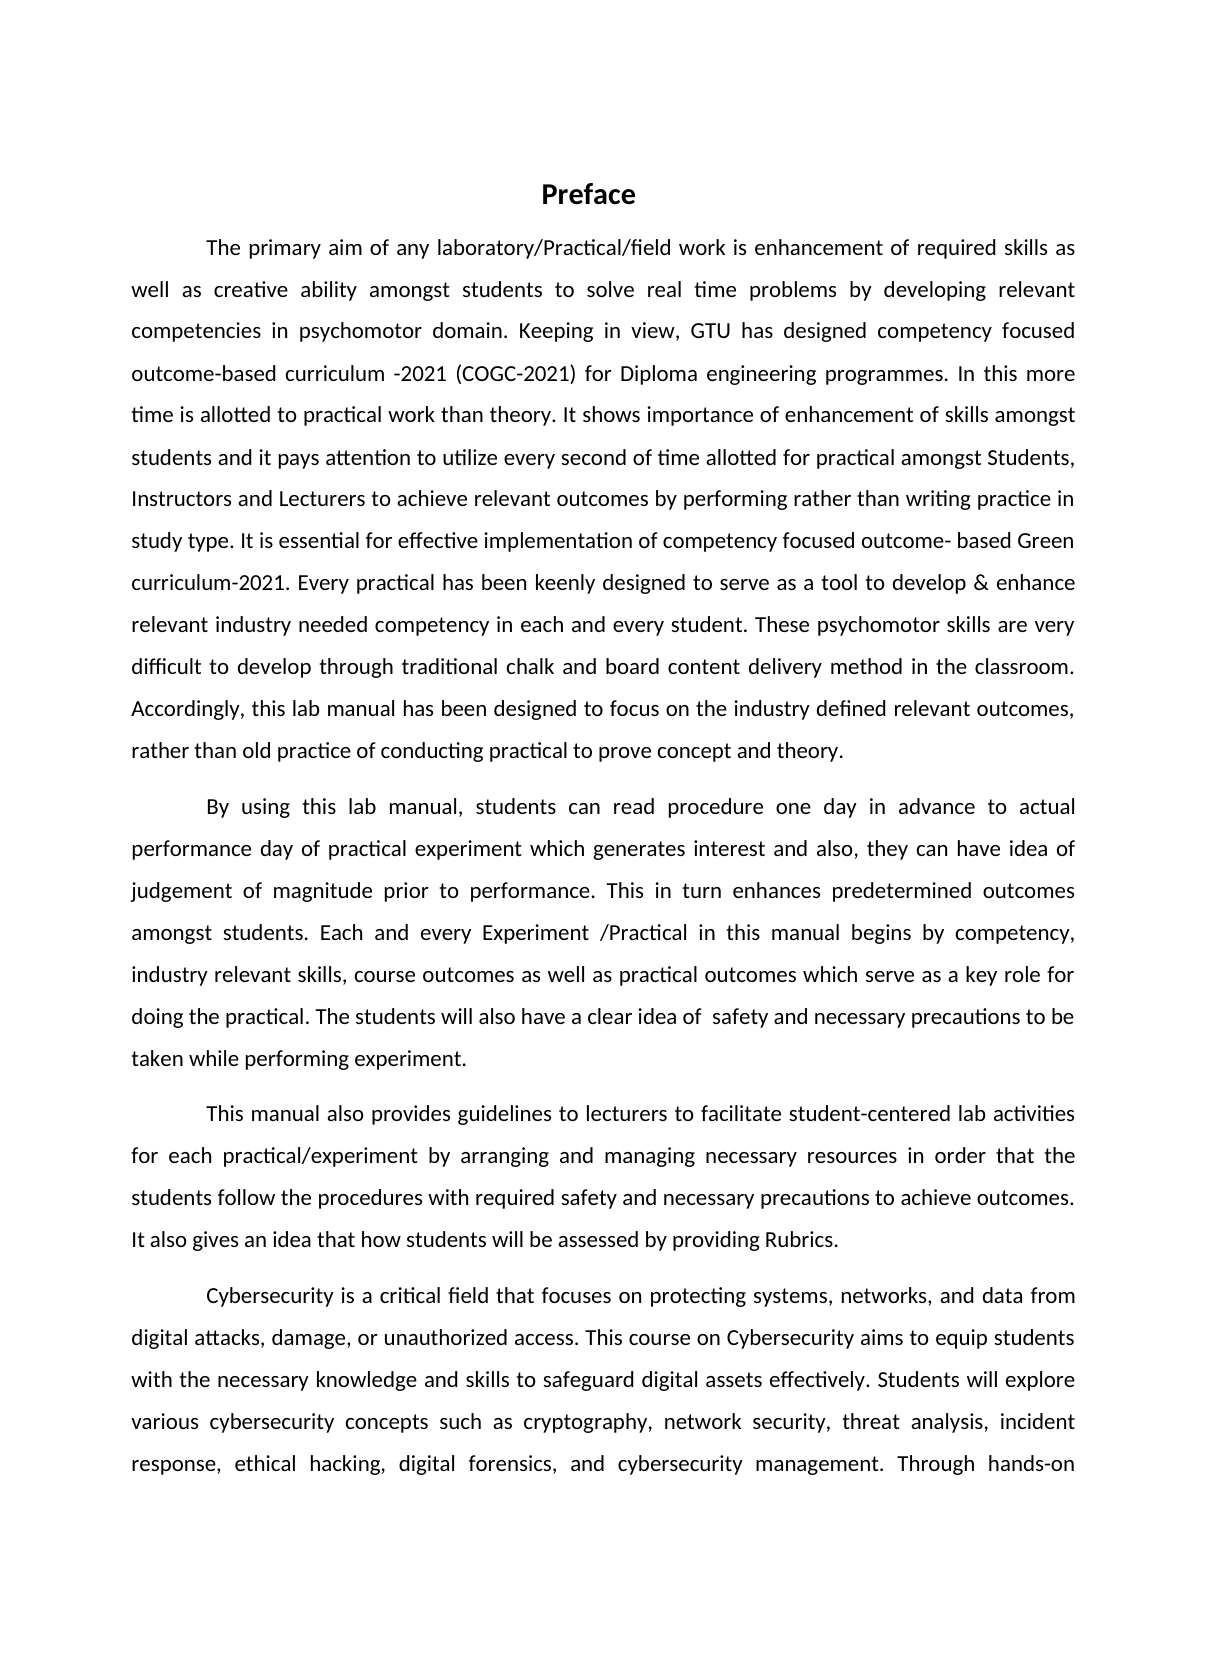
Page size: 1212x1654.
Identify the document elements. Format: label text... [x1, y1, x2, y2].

text Preface [112, 175, 1065, 212]
text The primary aim of any laboratory/Practical/field work is enhancement of required skills as well as creative ability amongst students to solve real time problems by developing relevant competencies in psychomotor domain. Keeping in view, GTU has designed competency focused outcome-based curriculum -2021 (COGC-2021) for Diploma engineering programmes. In this more time is allotted to practical work than theory. It shows importance of enhancement of skills amongst students and it pays attention to utilize every second of time allotted for practical amongst Students, Instructors and Lecturers to achieve relevant outcomes by performing rather than writing practice in study type. It is essential for effective implementation of competency focused outcome- based Green curriculum-2021. Every practical has been keenly designed to serve as a tool to develop & enhance relevant industry needed competency in each and every student. These psychomotor skills are very difficult to develop through traditional chalk and board content delivery method in the classroom. Accordingly, this lab manual has been designed to focus on the industry defined relevant outcomes, rather than old practice of conducting practical to prove concept and theory. [131, 233, 1077, 764]
text By using this lab manual, students can read procedure one day in advance to actual performance day of practical experiment which generates interest and also, they can have idea of judgement of magnitude prior to performance. This in turn enhances predetermined outcomes amongst students. Each and every Experiment /Practical in this manual begins by competency, industry relevant skills, course outcomes as well as practical outcomes which serve as a key role for doing the practical. The students will also have a clear idea of safety and necessary precautions to be taken while performing experiment. [131, 792, 1077, 1072]
text This manual also provides guidelines to lecturers to facilitate student-centered lab activities for each practical/experiment by arranging and managing necessary resources in order that the students follow the procedures with required safety and necessary precautions to achieve outcomes. It also gives an idea that how students will be assessed by providing Rubrics. [131, 1099, 1077, 1253]
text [131, 1281, 1077, 1477]
